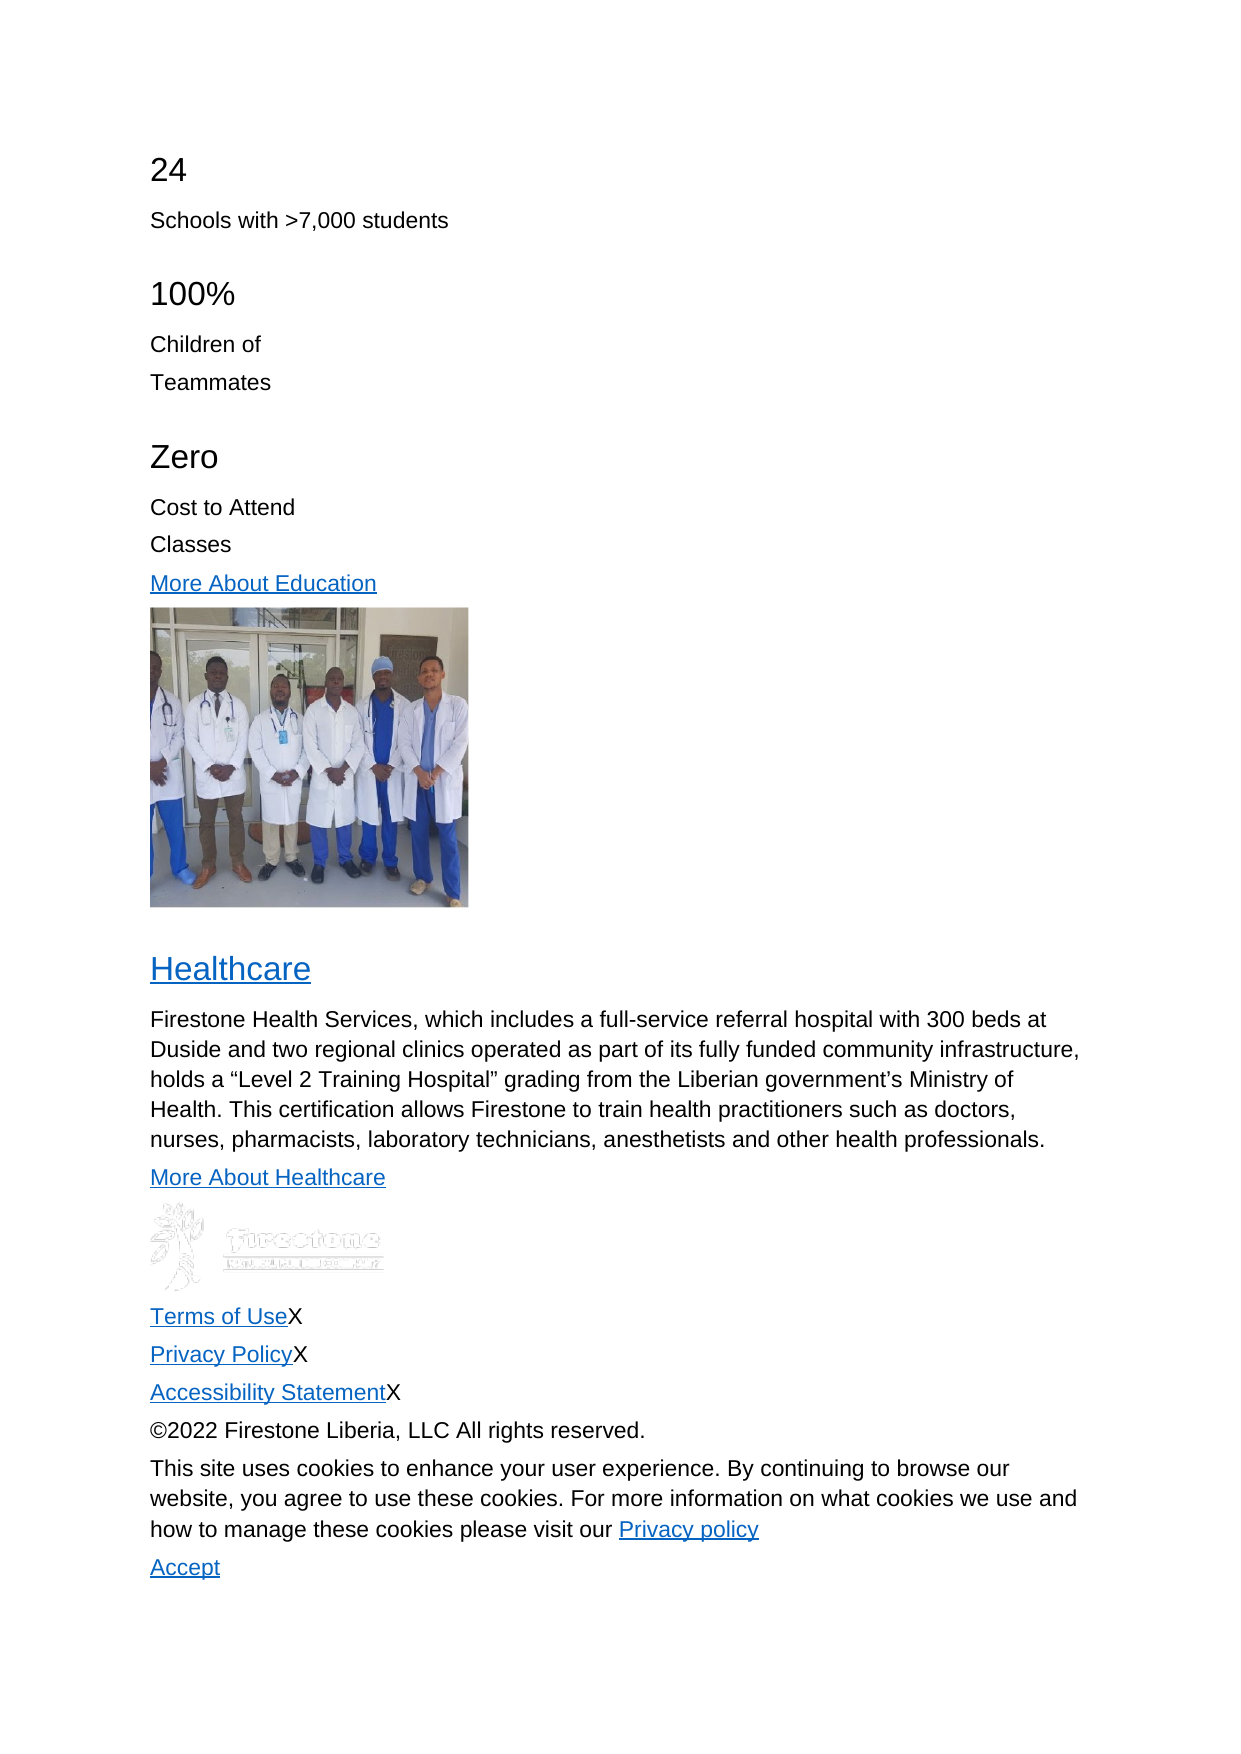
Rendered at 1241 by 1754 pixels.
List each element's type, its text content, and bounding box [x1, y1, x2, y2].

subtitle 24 [150, 150, 1090, 188]
text Children of [150, 331, 1090, 357]
text Firestone Health Services, which includes a full-service referral hospital with 300 beds at Duside and two regional clinics operated as part of its fully funded community infrastructure, holds a “Level 2 Training Hospital” grading from the Liberian government’s Ministry of Health. This certification allows Firestone to train health practitioners such as doctors, nurses, pharmacists, laboratory technicians, anesthetists and other health professionals. [150, 1006, 1090, 1153]
subtitle Healthcare [150, 949, 1090, 987]
text Schools with >7,000 students [150, 207, 1090, 233]
text Accept [150, 1554, 1090, 1580]
text More About Education [150, 569, 1090, 596]
text This site uses cookies to enhance your user experience. By continuing to browse our website, you agree to use these cookies. For more information on what cookies we use and how to manage these cookies please visit our Privacy policy [150, 1455, 1090, 1542]
subtitle 100% [150, 274, 1090, 313]
picture [150, 1202, 385, 1292]
subtitle Zero [150, 437, 1090, 475]
text Teammates [150, 369, 1090, 395]
picture [150, 607, 469, 908]
text Classes [150, 531, 1090, 558]
text Cost to Attend [150, 493, 1090, 520]
text More About Healthcare [150, 1164, 1090, 1191]
text ©2022 Firestone Liberia, LLC All rights reserved. [150, 1417, 1090, 1443]
